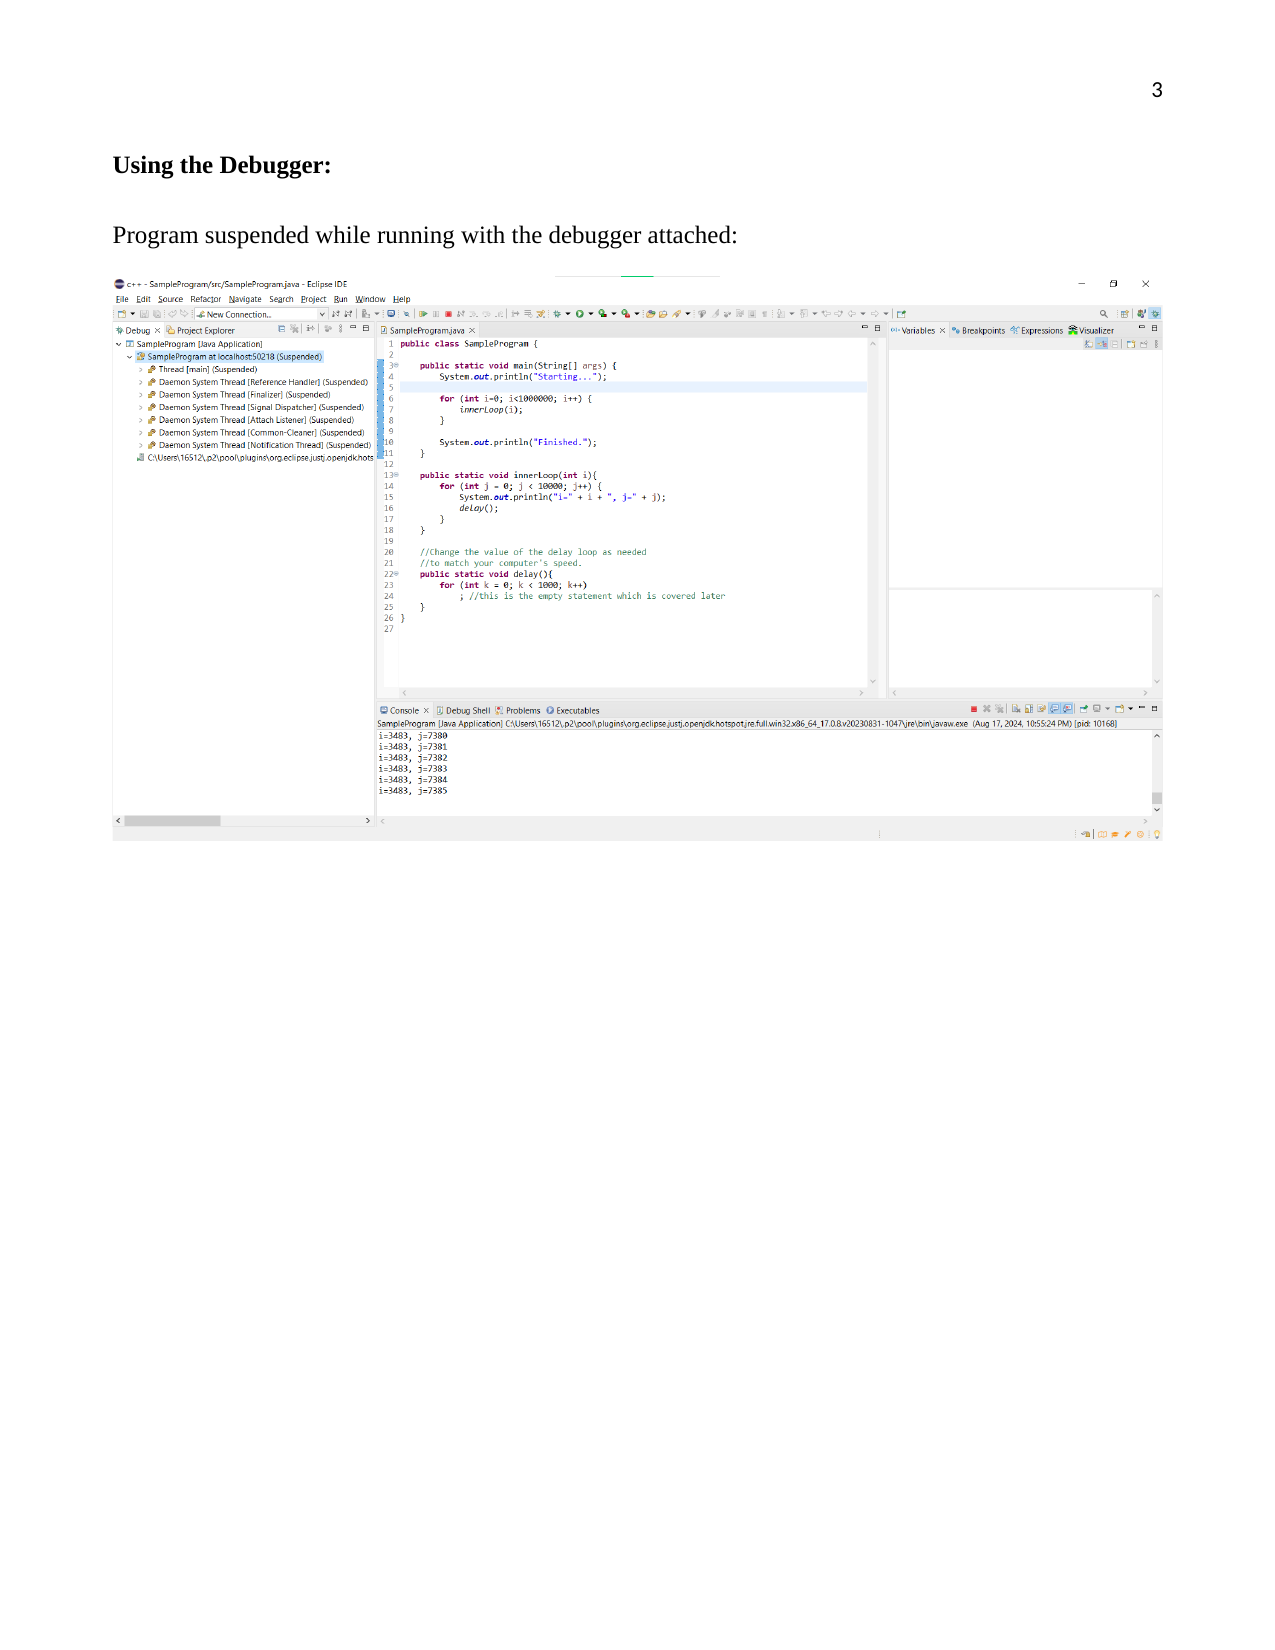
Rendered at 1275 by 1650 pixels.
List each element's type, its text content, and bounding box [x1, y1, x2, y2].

text Program suspended while running with the debugger attached: [112, 220, 1162, 276]
text Using the Debugger: [112, 150, 1162, 179]
picture [112, 276, 1163, 841]
